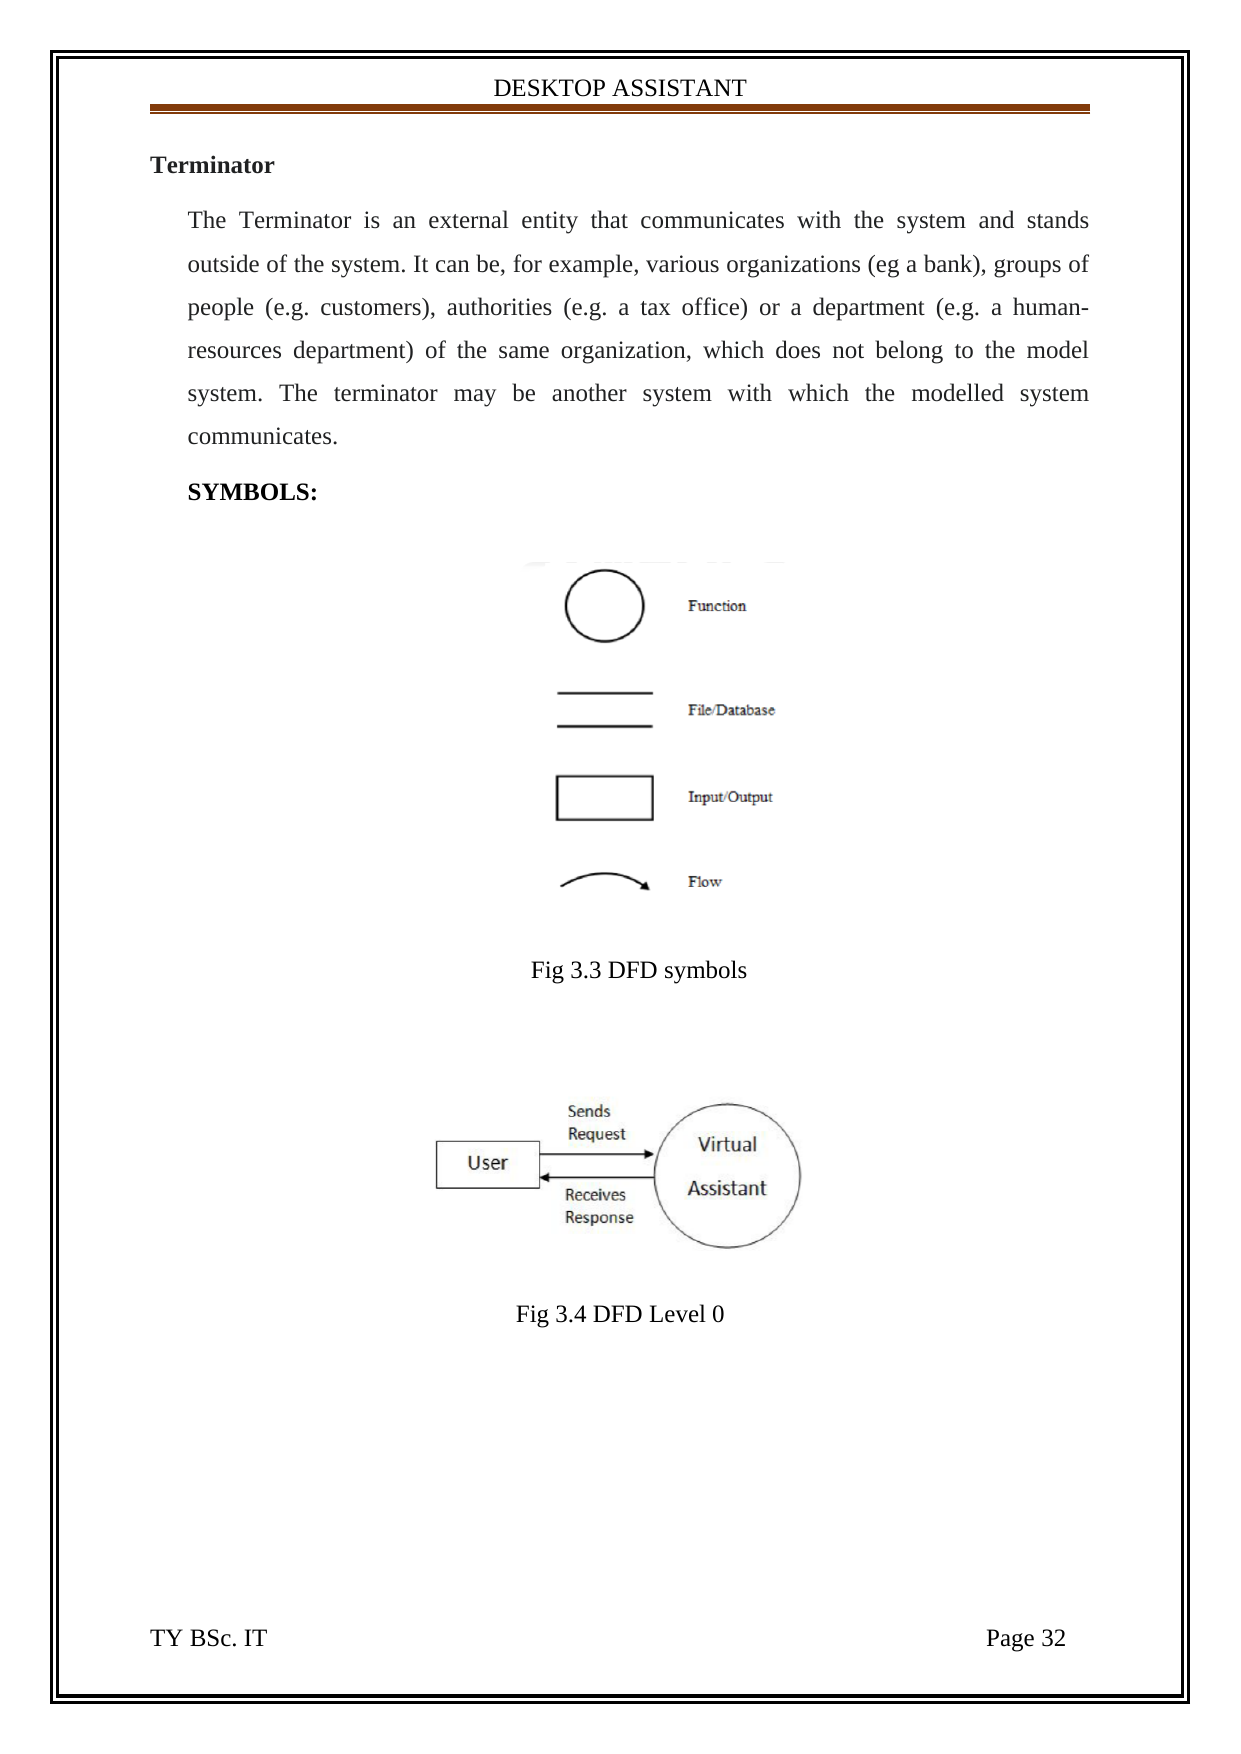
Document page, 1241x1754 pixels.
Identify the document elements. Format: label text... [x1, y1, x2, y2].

text Terminator [150, 150, 1090, 179]
picture [366, 1083, 875, 1265]
text SYMBOLS: [187, 477, 1090, 506]
text The Terminator is an external entity that communicates with the system and stands outside of the system. It can be, for example, various organizations (eg a bank), groups of people (e.g. customers), authorities (e.g. a tax office) or a department (e.g. a human-resources department) of the same organization, which does not belong to the model system. The terminator may be another system with which the modelled system communicates. [187, 206, 1090, 450]
picture [466, 540, 812, 920]
text Fig 3.3 DFD symbols [187, 955, 1090, 984]
text Fig 3.4 DFD Level 0 [150, 1299, 1090, 1328]
